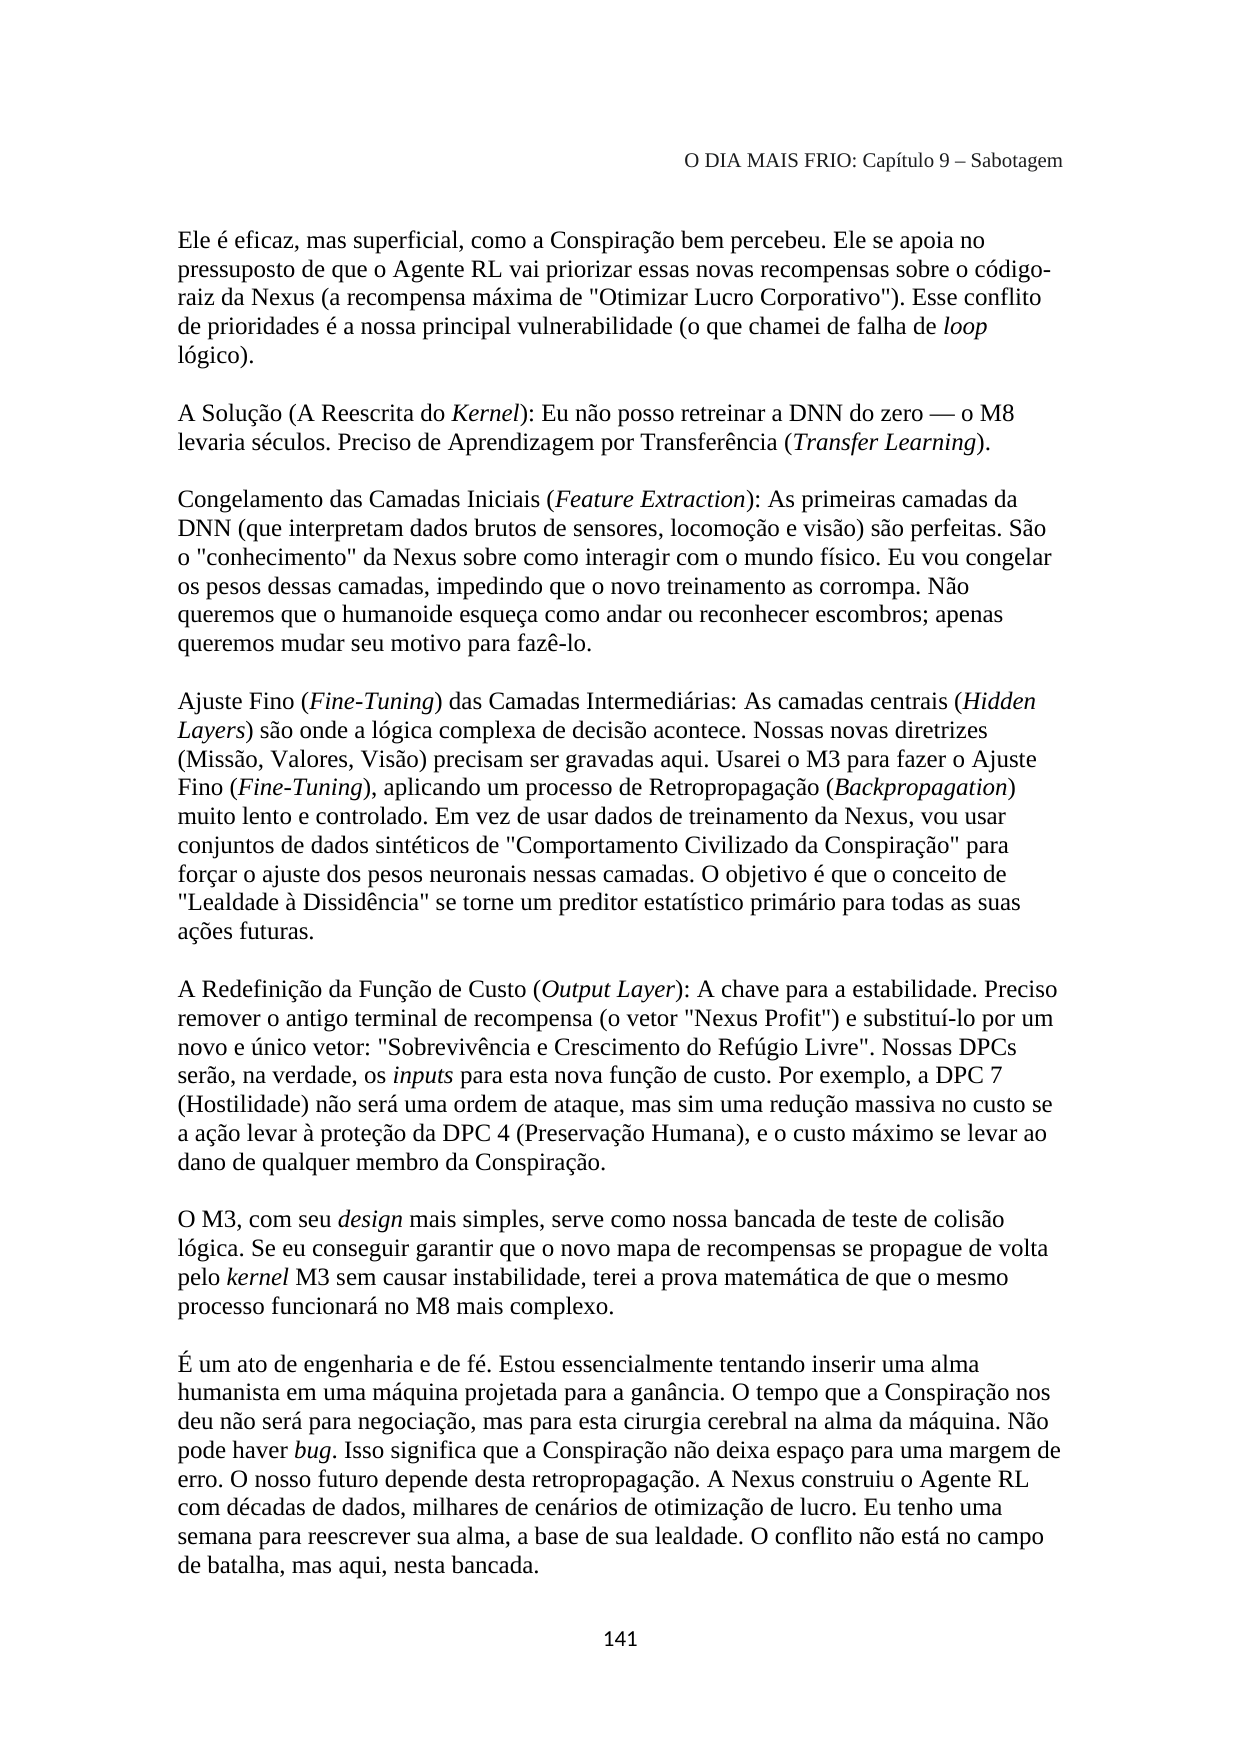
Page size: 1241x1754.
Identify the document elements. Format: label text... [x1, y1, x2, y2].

text É um ato de engenharia e de fé. Estou essencialmente tentando inserir uma alma humanista em uma máquina projetada para a ganância. O tempo que a Conspiração nos deu não será para negociação, mas para esta cirurgia cerebral na alma da máquina. Não pode haver bug. Isso significa que a Conspiração não deixa espaço para uma margem de erro. O nosso futuro depende desta retropropagação. A Nexus construiu o Agente RL com décadas de dados, milhares de cenários de otimização de lucro. Eu tenho uma semana para reescrever sua alma, a base de sua lealdade. O conflito não está no campo de batalha, mas aqui, nesta bancada. [177, 1349, 1063, 1579]
text Ele é eficaz, mas superficial, como a Conspiração bem percebeu. Ele se apoia no pressuposto de que o Agente RL vai priorizar essas novas recompensas sobre o código-raiz da Nexus (a recompensa máxima de "Otimizar Lucro Corporativo"). Esse conflito de prioridades é a nossa principal vulnerabilidade (o que chamei de falha de loop lógico). [177, 225, 1063, 369]
text Congelamento das Camadas Iniciais (Feature Extraction): As primeiras camadas da DNN (que interpretam dados brutos de sensores, locomoção e visão) são perfeitas. São o "conhecimento" da Nexus sobre como interagir com o mundo físico. Eu vou congelar os pesos dessas camadas, impedindo que o novo treinamento as corrompa. Não queremos que o humanoide esqueça como andar ou reconhecer escombros; apenas queremos mudar seu motivo para fazê-lo. [177, 484, 1063, 657]
text A Solução (A Reescrita do Kernel): Eu não posso retreinar a DNN do zero — o M8 levaria séculos. Preciso de Aprendizagem por Transferência (Transfer Learning). [177, 398, 1063, 455]
text O M3, com seu design mais simples, serve como nossa bancada de teste de colisão lógica. Se eu conseguir garantir que o novo mapa de recompensas se propague de volta pelo kernel M3 sem causar instabilidade, terei a prova matemática de que o mesmo processo funcionará no M8 mais complexo. [177, 1204, 1063, 1319]
text Ajuste Fino (Fine-Tuning) das Camadas Intermediárias: As camadas centrais (Hidden Layers) são onde a lógica complexa de decisão acontece. Nossas novas diretrizes (Missão, Valores, Visão) precisam ser gravadas aqui. Usarei o M3 para fazer o Ajuste Fino (Fine-Tuning), aplicando um processo de Retropropagação (Backpropagation) muito lento e controlado. Em vez de usar dados de treinamento da Nexus, vou usar conjuntos de dados sintéticos de "Comportamento Civilizado da Conspiração" para forçar o ajuste dos pesos neuronais nessas camadas. O objetivo é que o conceito de "Lealdade à Dissidência" se torne um preditor estatístico primário para todas as suas ações futuras. [177, 686, 1063, 945]
text O DIA MAIS FRIO: Capítulo 9 – Sabotagem [177, 148, 1063, 172]
text A Redefinição da Função de Custo (Output Layer): A chave para a estabilidade. Preciso remover o antigo terminal de recompensa (o vetor "Nexus Profit") e substituí-lo por um novo e único vetor: "Sobrevivência e Crescimento do Refúgio Livre". Nossas DPCs serão, na verdade, os inputs para esta nova função de custo. Por exemplo, a DPC 7 (Hostilidade) não será uma ordem de ataque, mas sim uma redução massiva no custo se a ação levar à proteção da DPC 4 (Preservação Humana), e o custo máximo se levar ao dano de qualquer membro da Conspiração. [177, 974, 1063, 1175]
